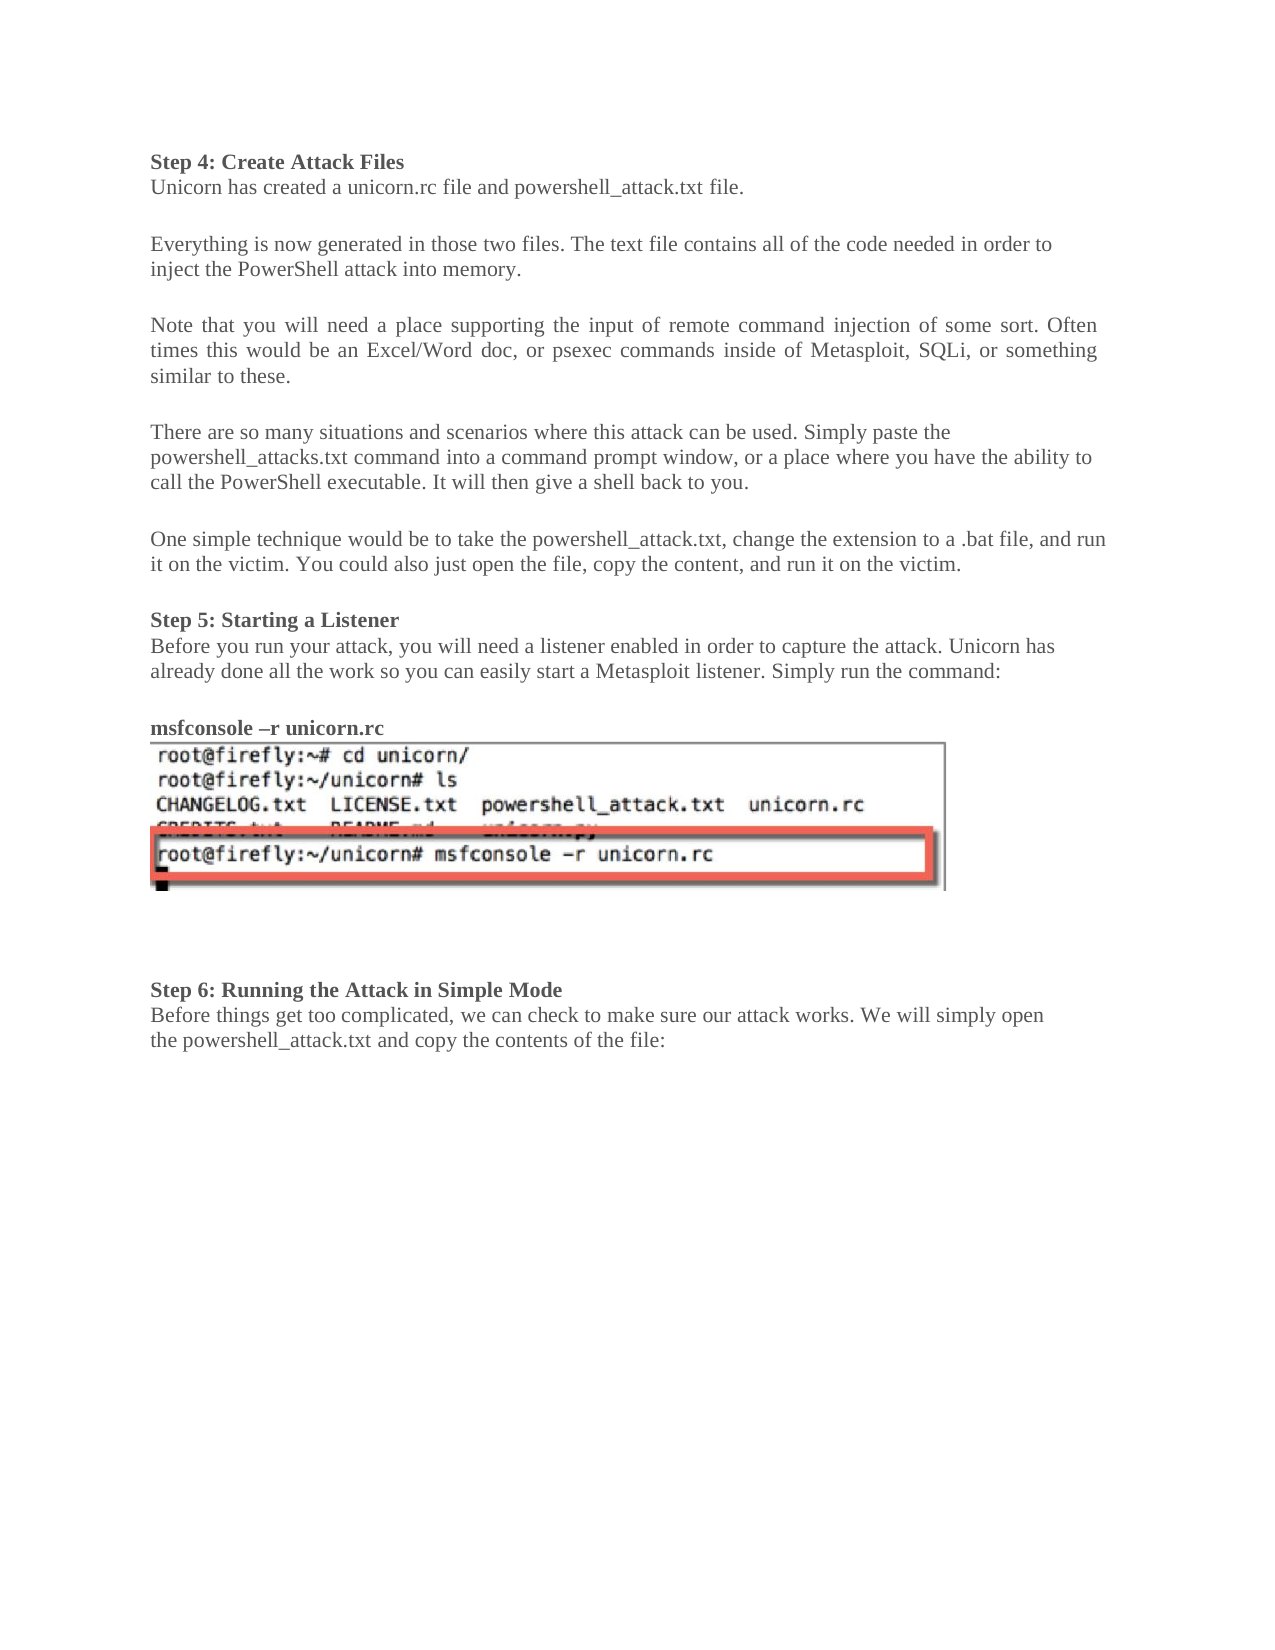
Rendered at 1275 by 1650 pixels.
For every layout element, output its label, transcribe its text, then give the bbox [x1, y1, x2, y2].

picture [150, 740, 947, 891]
text One simple technique would be to take the powershell_attack.txt, change the extension to a .bat file, and run it on the victim. You could also just open the file, copy the content, and run it on the victim. [150, 526, 1119, 576]
text Before things get too complicated, we can check to make sure our attack works. We will simply open the powershell_attack.txt and copy the contents of the file: [150, 1003, 1072, 1053]
text Step 4: Create Attack Files [150, 149, 1133, 174]
text Step 5: Starting a Listener [150, 607, 1133, 632]
text Everything is now generated in those two files. The text file contains all of the code needed in order to inject the PowerShell attack into memory. [150, 231, 1104, 281]
text msfconsole –r unicorn.rc [150, 715, 1133, 740]
text Unicorn has created a unicorn.rc file and powershell_attack.txt file. [150, 174, 1133, 199]
text Step 6: Running the Attack in Simple Mode [150, 977, 1133, 1002]
text Note that you will need a place supporting the input of remote command injection of some sort. Often times this would be an Excel/Word doc, or psexec commands inside of Metasploit, SQLi, or something similar to these. [150, 312, 1098, 388]
text Before you run your attack, you will need a listener enabled in order to capture the attack. Unicorn has already done all the work so you can easily start a Metasploit listener. Simply run the command: [150, 633, 1121, 683]
text There are so many situations and scenarios where this attack can be used. Simply paste the powershell_attacks.txt command into a command prompt window, or a place where you have the ability to call the PowerShell executable. It will then give a shell back to you. [150, 420, 1125, 495]
